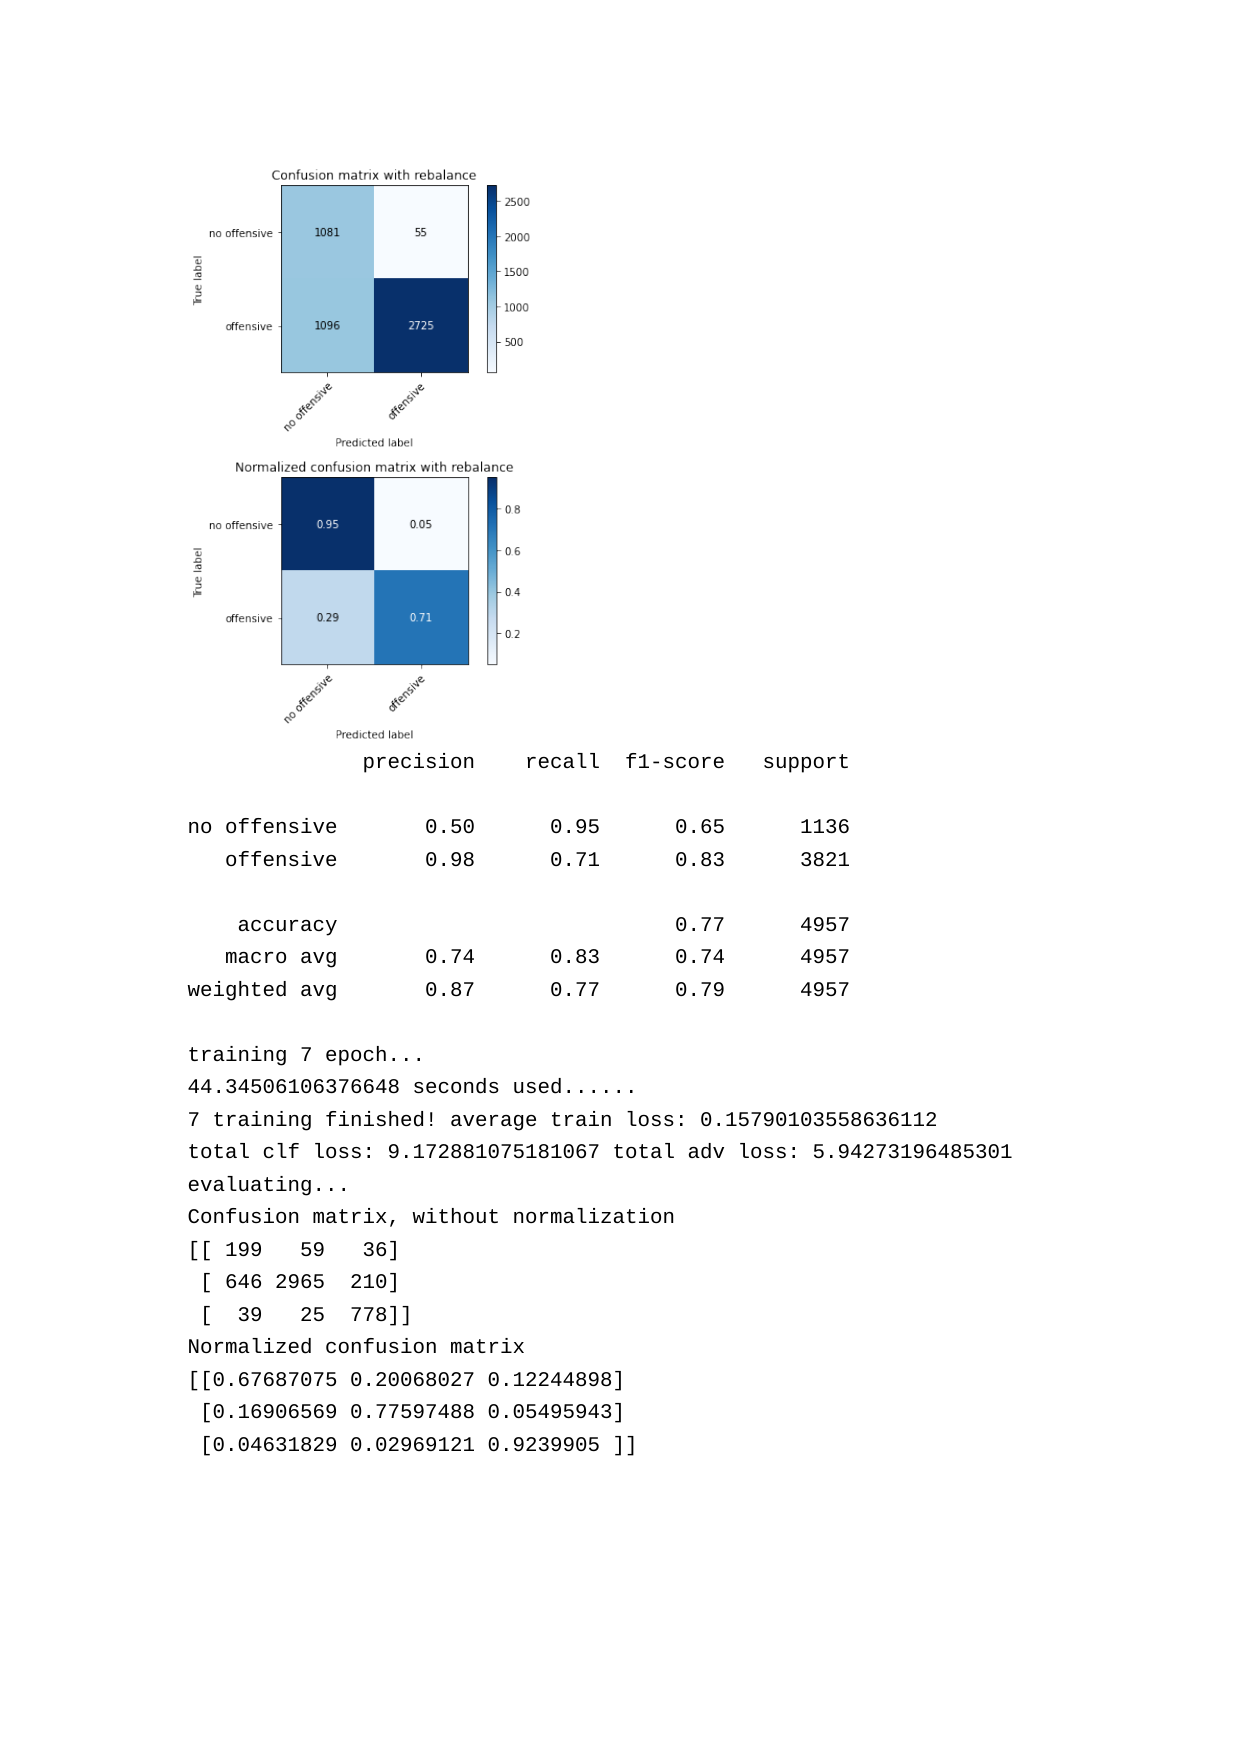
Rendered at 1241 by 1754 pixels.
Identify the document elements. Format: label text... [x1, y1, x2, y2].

text [[0.67687075 0.20068027 0.12244898] [187, 1364, 1053, 1397]
text weighted avg 0.87 0.77 0.79 4957 [187, 974, 1053, 1007]
picture [187, 162, 538, 747]
text evaluating... [187, 1169, 1053, 1202]
text [[ 199 59 36] [187, 1234, 1053, 1267]
text [0.16906569 0.77597488 0.05495943] [187, 1397, 1053, 1429]
text [0.04631829 0.02969121 0.9239905 ]] [187, 1429, 1053, 1462]
text offensive 0.98 0.71 0.83 3821 [187, 844, 1053, 877]
text Normalized confusion matrix [187, 1332, 1053, 1364]
text training 7 epoch... [187, 1039, 1053, 1072]
text accuracy 0.77 4957 [187, 909, 1053, 942]
text [ 39 25 778]] [187, 1299, 1053, 1332]
text total clf loss: 9.172881075181067 total adv loss: 5.94273196485301 [187, 1137, 1053, 1169]
text 7 training finished! average train loss: 0.15790103558636112 [187, 1104, 1053, 1137]
text Confusion matrix, without normalization [187, 1202, 1053, 1234]
text macro avg 0.74 0.83 0.74 4957 [187, 942, 1053, 974]
text [ 646 2965 210] [187, 1267, 1053, 1299]
text 44.34506106376648 seconds used...... [187, 1072, 1053, 1104]
text no offensive 0.50 0.95 0.65 1136 [187, 812, 1053, 844]
text precision recall f1-score support [187, 747, 1053, 779]
